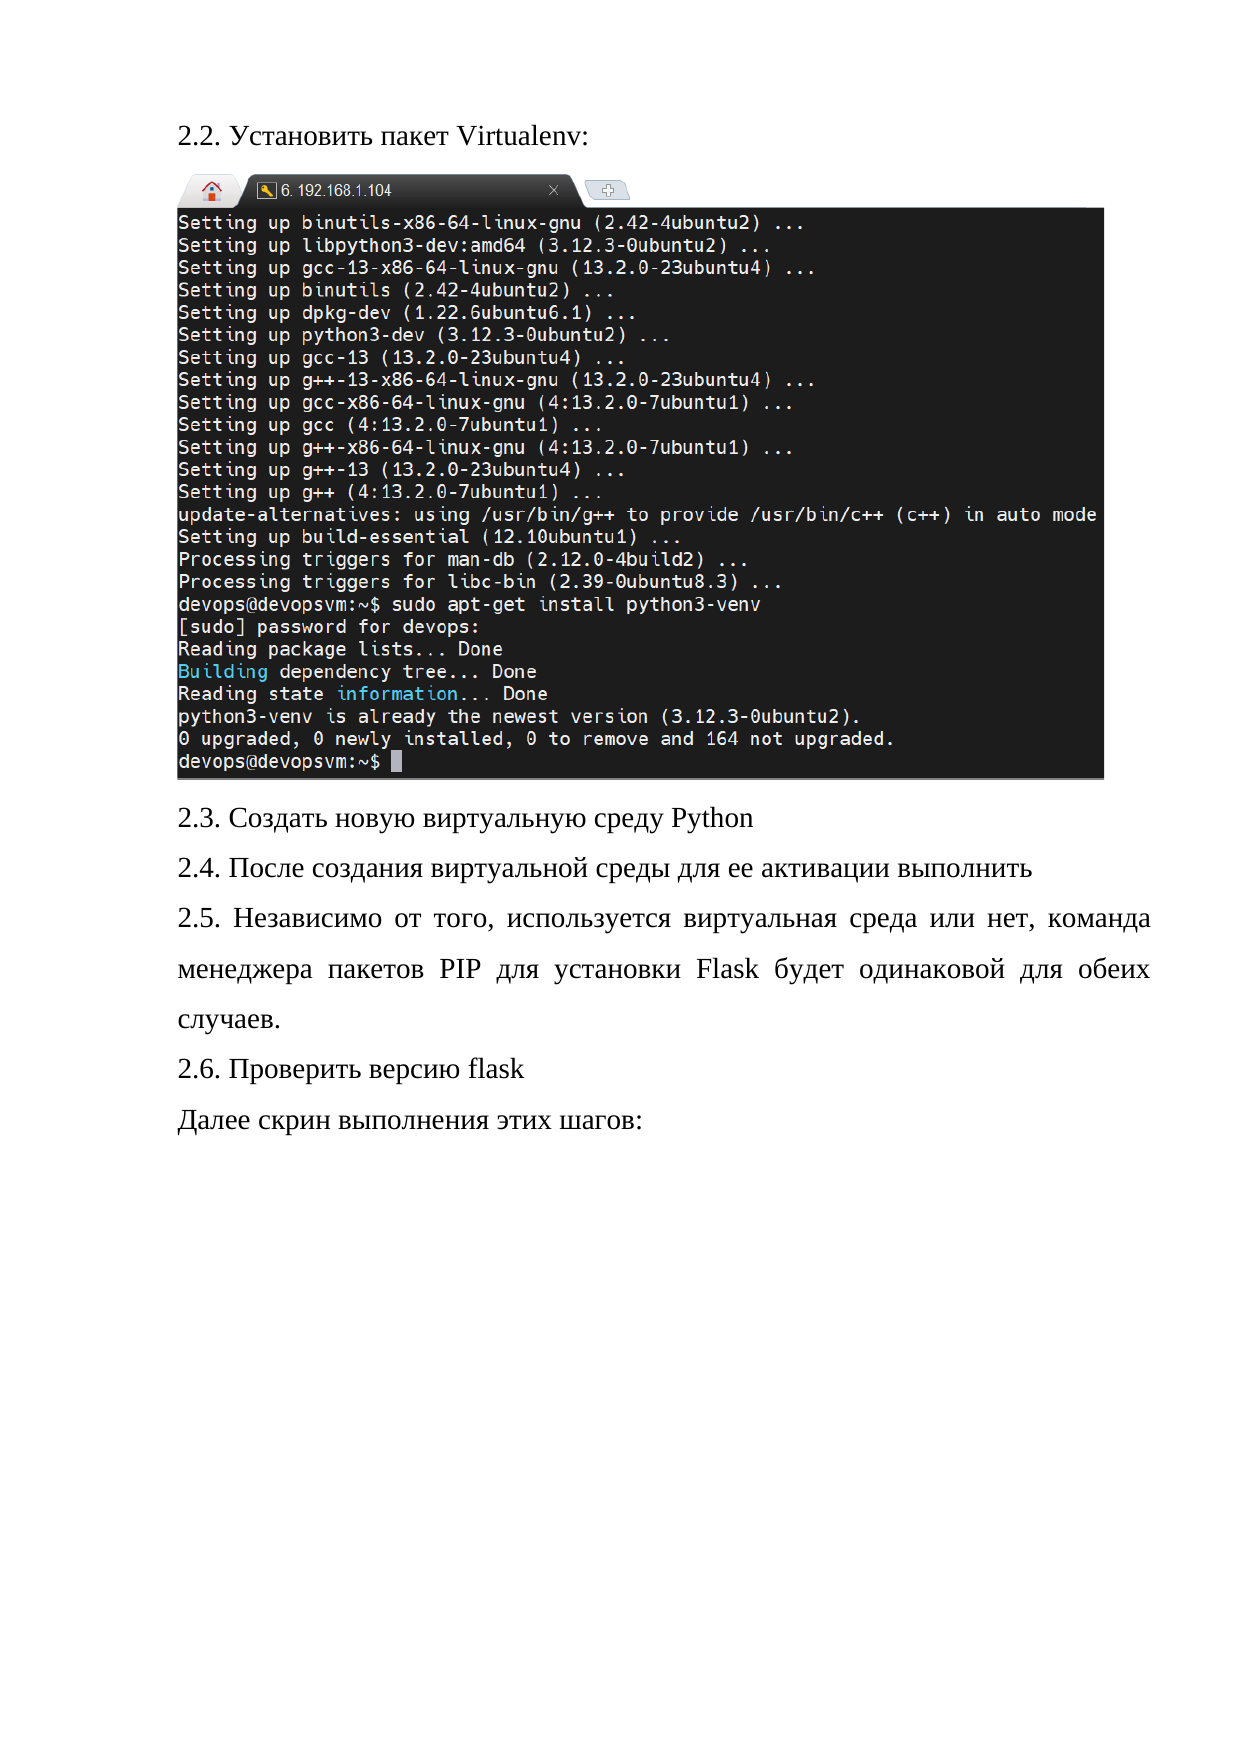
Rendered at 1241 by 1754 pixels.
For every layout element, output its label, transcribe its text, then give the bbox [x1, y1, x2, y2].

text 2.6. Проверить версию flask [177, 1051, 1152, 1085]
text Далее скрин выполнения этих шагов: [177, 1102, 1152, 1135]
text 2.4. После создания виртуальной среды для ее активации выполнить [177, 850, 1152, 884]
text 2.2. Установить пакет Virtualenv: [177, 118, 1152, 152]
text 2.5. Независимо от того, используется виртуальная среда или нет, команда менеджера пакетов PIP для установки Flask будет одинаковой для обеих случаев. [177, 901, 1152, 1035]
picture [177, 168, 1105, 784]
text 2.3. Создать новую виртуальную среду Python [177, 800, 1152, 833]
